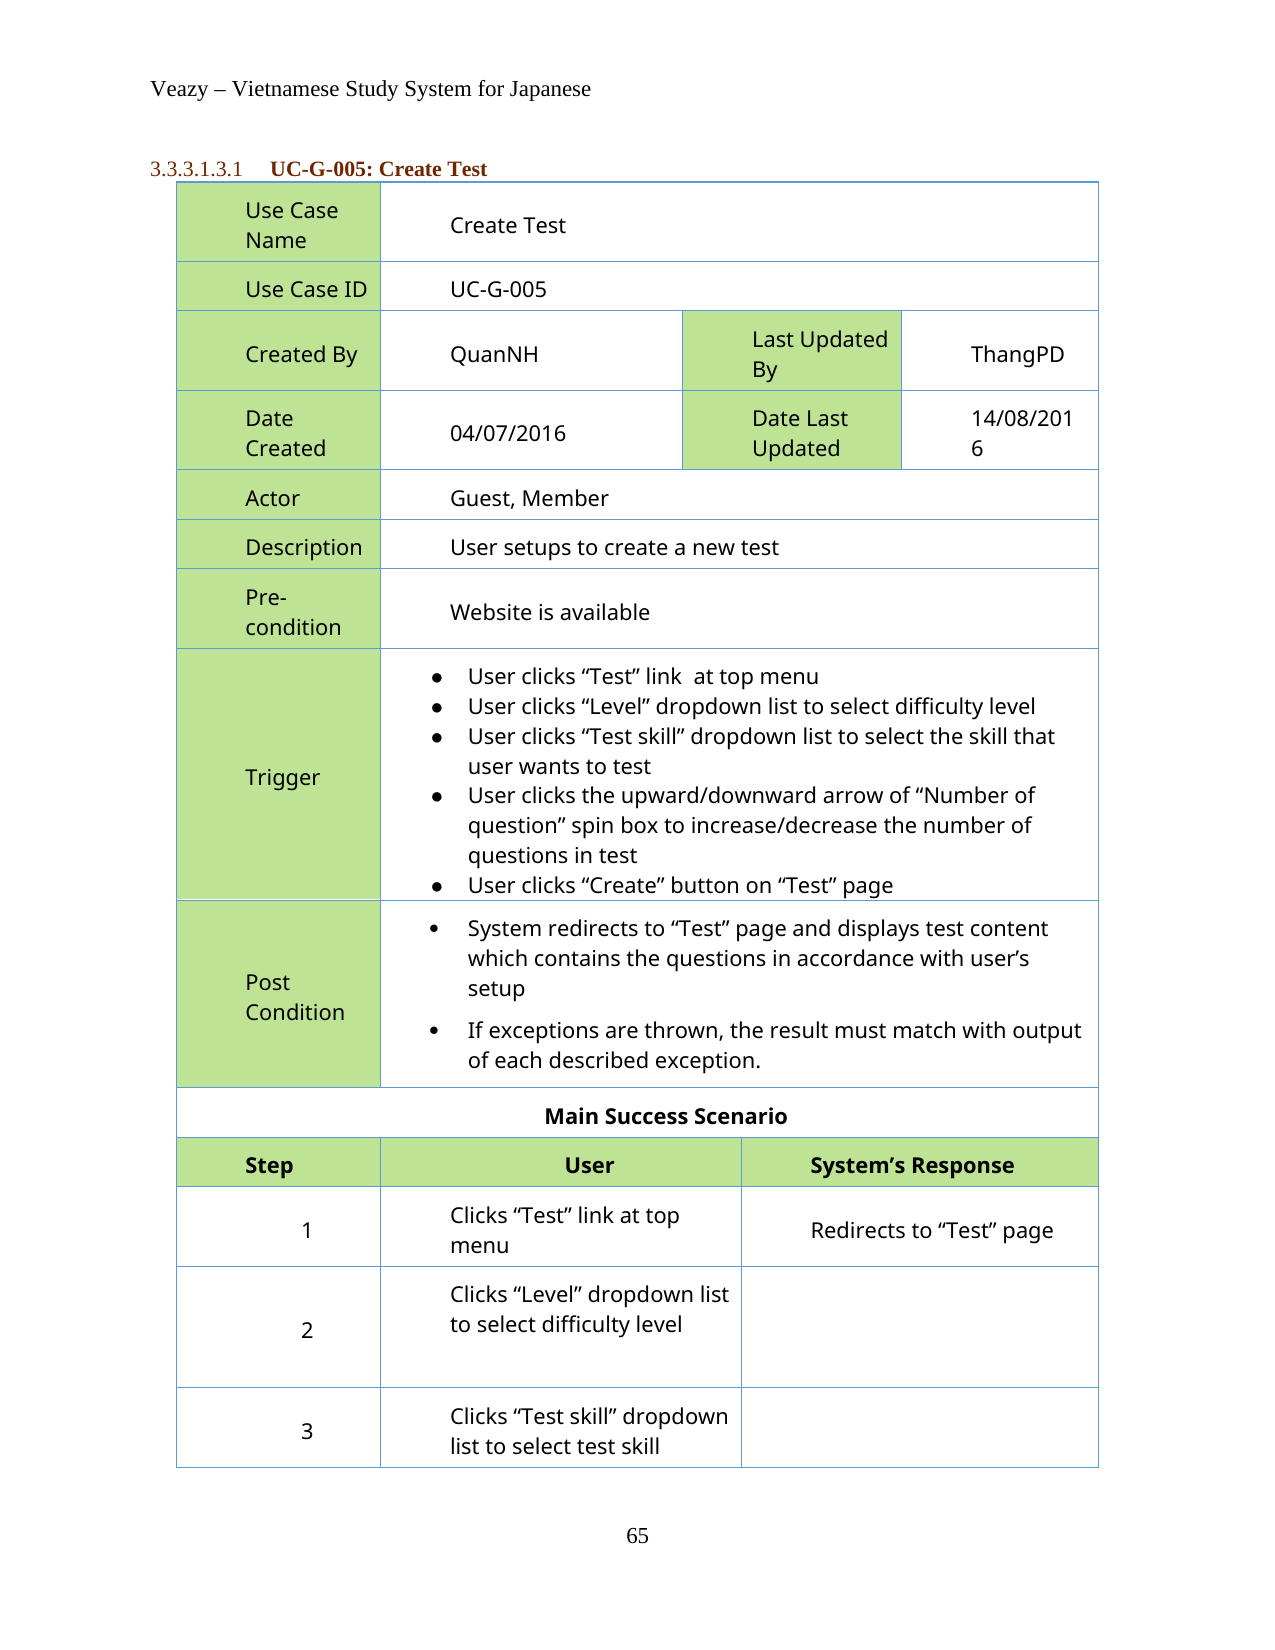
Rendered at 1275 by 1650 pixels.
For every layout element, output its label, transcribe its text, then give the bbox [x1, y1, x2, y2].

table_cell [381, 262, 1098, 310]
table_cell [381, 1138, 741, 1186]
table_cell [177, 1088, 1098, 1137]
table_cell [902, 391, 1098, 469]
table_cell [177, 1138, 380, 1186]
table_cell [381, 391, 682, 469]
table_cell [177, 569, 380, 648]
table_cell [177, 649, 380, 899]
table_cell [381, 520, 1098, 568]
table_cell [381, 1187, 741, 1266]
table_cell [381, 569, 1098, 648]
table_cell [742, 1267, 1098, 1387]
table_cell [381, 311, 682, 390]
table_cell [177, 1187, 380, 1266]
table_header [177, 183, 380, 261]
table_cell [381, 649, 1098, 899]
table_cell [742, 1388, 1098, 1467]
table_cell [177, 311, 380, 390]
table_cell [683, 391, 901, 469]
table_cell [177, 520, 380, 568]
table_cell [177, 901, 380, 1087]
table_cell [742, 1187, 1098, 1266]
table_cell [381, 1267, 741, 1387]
subtitle UC-G-005: Create Test [150, 156, 1125, 181]
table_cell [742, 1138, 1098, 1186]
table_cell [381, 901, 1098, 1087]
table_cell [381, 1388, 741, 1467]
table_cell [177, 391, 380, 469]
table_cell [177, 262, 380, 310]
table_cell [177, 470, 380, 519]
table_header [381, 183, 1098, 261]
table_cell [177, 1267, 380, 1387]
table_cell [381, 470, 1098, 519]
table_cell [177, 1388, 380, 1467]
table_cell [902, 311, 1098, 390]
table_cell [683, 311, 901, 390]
